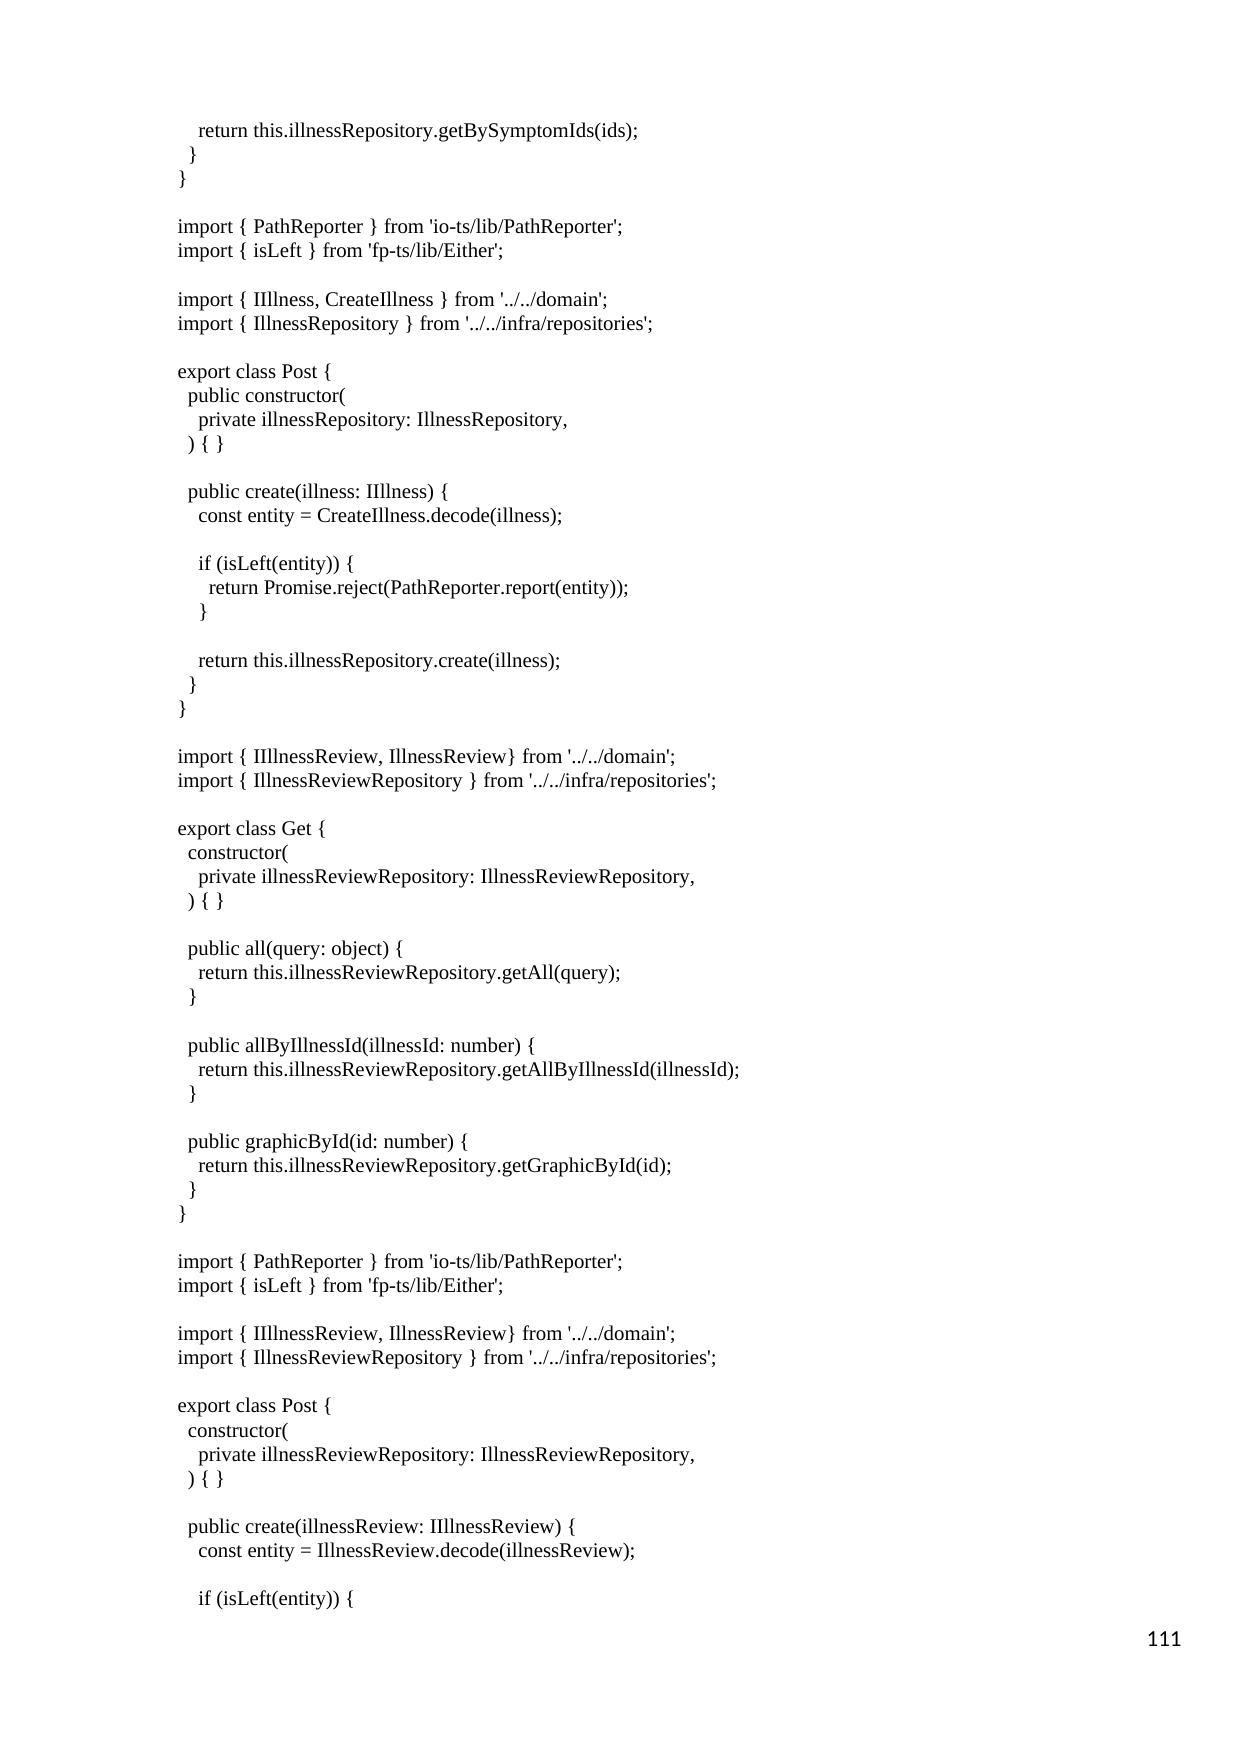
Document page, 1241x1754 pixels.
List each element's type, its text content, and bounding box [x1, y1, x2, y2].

text export class Get { [177, 816, 1181, 840]
text } [177, 142, 1181, 166]
text } [177, 599, 1181, 623]
text return this.illnessRepository.getBySymptomIds(ids); [177, 118, 1181, 142]
text import { IllnessReviewRepository } from '../../infra/repositories'; [177, 768, 1181, 792]
text } [177, 1201, 1181, 1225]
text } [177, 696, 1181, 720]
text public constructor( [177, 383, 1181, 407]
text public all(query: object) { [177, 936, 1181, 960]
text return this.illnessReviewRepository.getGraphicById(id); [177, 1153, 1181, 1177]
text } [177, 1081, 1181, 1105]
text ) { } [177, 1466, 1181, 1490]
text import { IIllnessReview, IllnessReview} from '../../domain'; [177, 744, 1181, 768]
text return this.illnessReviewRepository.getAll(query); [177, 960, 1181, 984]
text export class Post { [177, 1393, 1181, 1417]
text private illnessReviewRepository: IllnessReviewRepository, [177, 864, 1181, 888]
text const entity = CreateIllness.decode(illness); [177, 503, 1181, 527]
text } [177, 984, 1181, 1008]
text return this.illnessRepository.create(illness); [177, 647, 1181, 672]
text } [177, 166, 1181, 190]
text const entity = IllnessReview.decode(illnessReview); [177, 1538, 1181, 1562]
text import { IIllnessReview, IllnessReview} from '../../domain'; [177, 1321, 1181, 1345]
text import { isLeft } from 'fp-ts/lib/Either'; [177, 238, 1181, 262]
text private illnessRepository: IllnessRepository, [177, 407, 1181, 431]
text } [177, 1177, 1181, 1201]
text public create(illness: IIllness) { [177, 479, 1181, 503]
text return this.illnessReviewRepository.getAllByIllnessId(illnessId); [177, 1057, 1181, 1081]
text } [177, 672, 1181, 696]
text private illnessReviewRepository: IllnessReviewRepository, [177, 1442, 1181, 1466]
text export class Post { [177, 359, 1181, 383]
text ) { } [177, 431, 1181, 455]
text import { PathReporter } from 'io-ts/lib/PathReporter'; [177, 1249, 1181, 1273]
text public graphicById(id: number) { [177, 1129, 1181, 1153]
text import { IllnessReviewRepository } from '../../infra/repositories'; [177, 1345, 1181, 1369]
text import { PathReporter } from 'io-ts/lib/PathReporter'; [177, 214, 1181, 238]
text return Promise.reject(PathReporter.report(entity)); [177, 575, 1181, 599]
text constructor( [177, 1417, 1181, 1442]
text import { IIllness, CreateIllness } from '../../domain'; [177, 287, 1181, 311]
text if (isLeft(entity)) { [177, 551, 1181, 575]
text if (isLeft(entity)) { [177, 1586, 1181, 1610]
text public allByIllnessId(illnessId: number) { [177, 1032, 1181, 1057]
text ) { } [177, 888, 1181, 912]
text import { isLeft } from 'fp-ts/lib/Either'; [177, 1273, 1181, 1297]
text import { IllnessRepository } from '../../infra/repositories'; [177, 311, 1181, 335]
text constructor( [177, 840, 1181, 864]
text public create(illnessReview: IIllnessReview) { [177, 1514, 1181, 1538]
